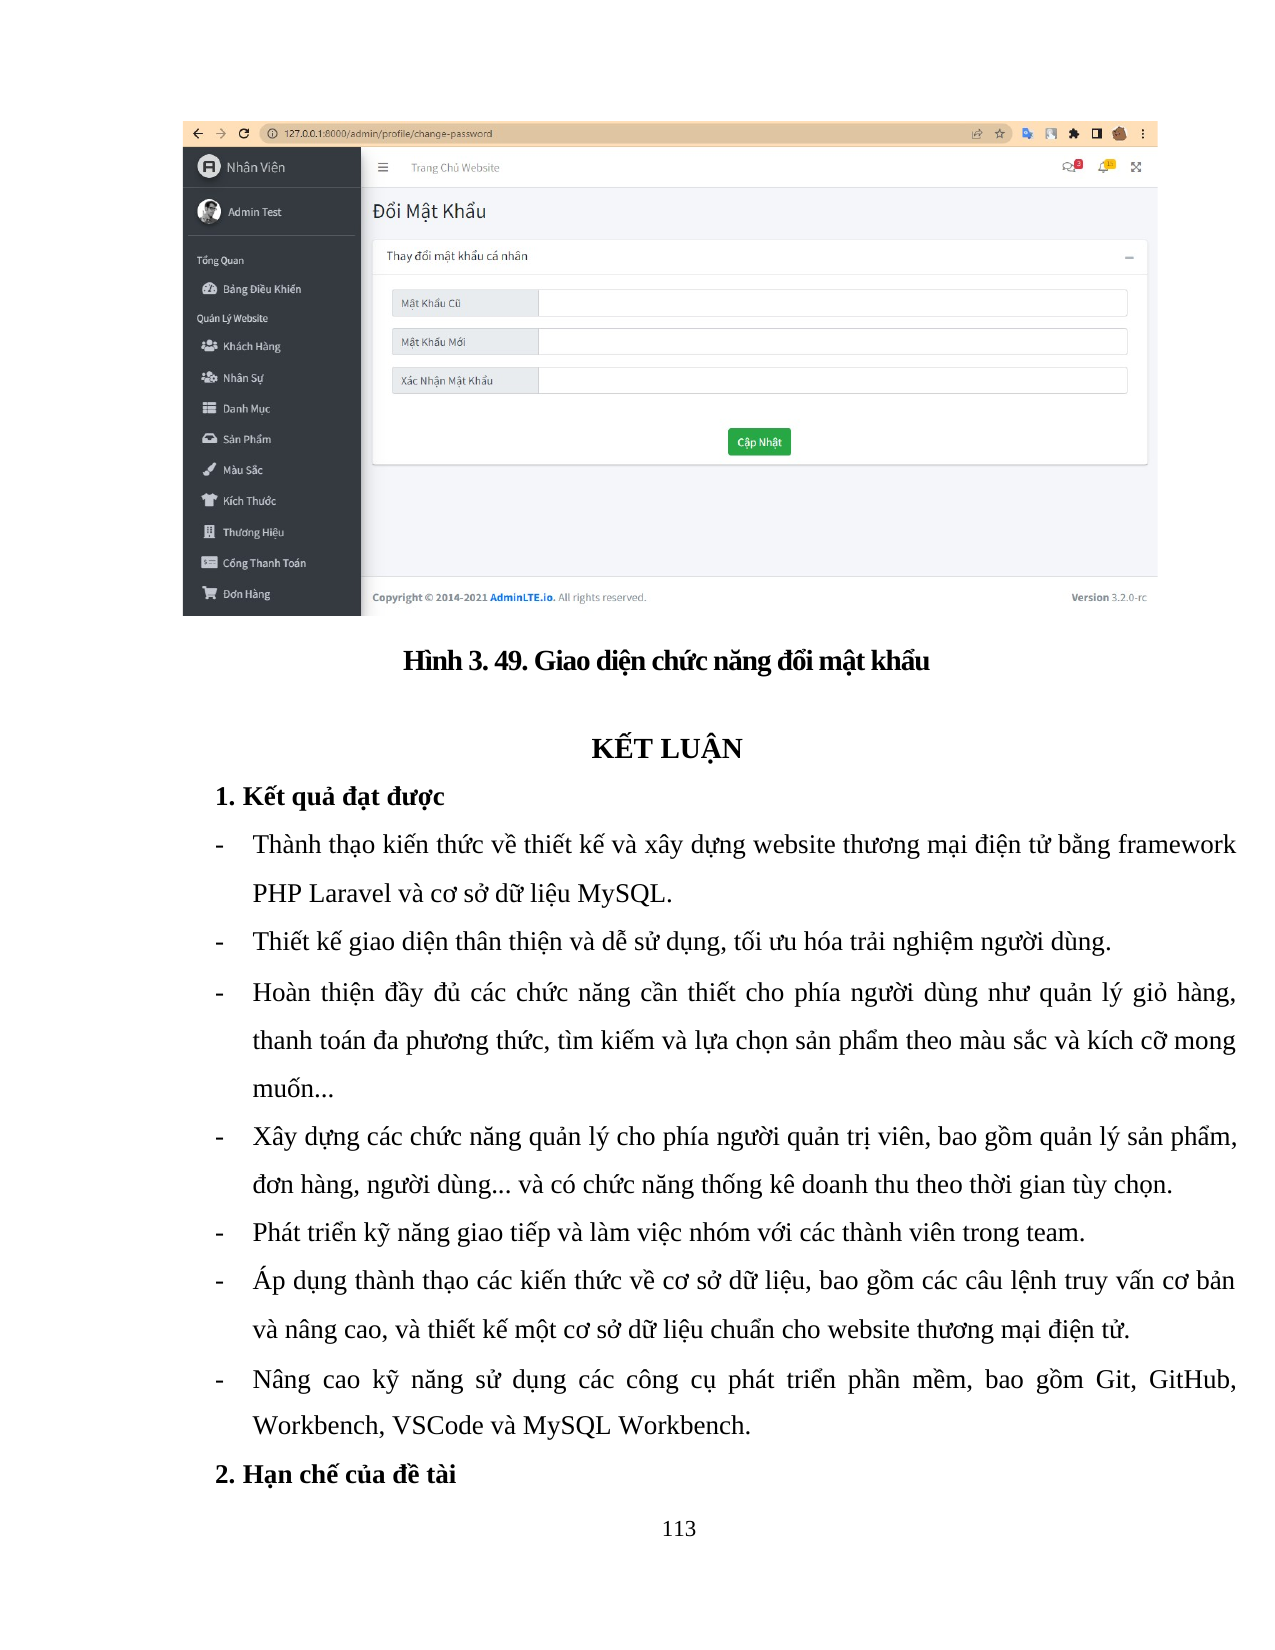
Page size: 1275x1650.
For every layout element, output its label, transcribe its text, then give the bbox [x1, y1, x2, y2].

list Áp dụng thành thạo các kiến thức về cơ sở dữ liệu, bao gồm các câu lệnh truy vấn cơ bản và nâng cao, và thiết kế một cơ sở dữ liệu chuẩn cho website thương mại điện tử. [215, 1264, 1238, 1344]
list Phát triển kỹ năng giao tiếp và làm việc nhóm với các thành viên trong team. [215, 1216, 1238, 1247]
picture [182, 121, 1158, 616]
list Thiết kế giao diện thân thiện và dễ sử dụng, tối ưu hóa trải nghiệm người dùng. [215, 926, 1238, 957]
subtitle KẾT LUẬN [177, 731, 1157, 764]
list Xây dựng các chức năng quản lý cho phía người quản trị viên, bao gồm quản lý sản phẩm, đơn hàng, người dùng... và có chức năng thống kê doanh thu theo thời gian tùy chọn. [215, 1120, 1238, 1199]
list Hoàn thiện đầy đủ các chức năng cần thiết cho phía người dùng như quản lý giỏ hàng, thanh toán đa phương thức, tìm kiếm và lựa chọn sản phẩm theo màu sắc và kích cỡ mong muốn... [215, 976, 1238, 1103]
subtitle Hình 3. 49. Giao diện chức năng đổi mật khẩu [254, 643, 1080, 676]
list Thành thạo kiến thức về thiết kế và xây dựng website thương mại điện tử bằng framework PHP Laravel và cơ sở dữ liệu MySQL. [215, 829, 1238, 908]
text 2. Hạn chế của đề tài [215, 1458, 1254, 1489]
list Nâng cao kỹ năng sử dụng các công cụ phát triển phần mềm, bao gồm Git, GitHub, Workbench, VSCode và MySQL Workbench. [215, 1363, 1238, 1440]
text 1. Kết quả đạt được [215, 780, 1254, 811]
